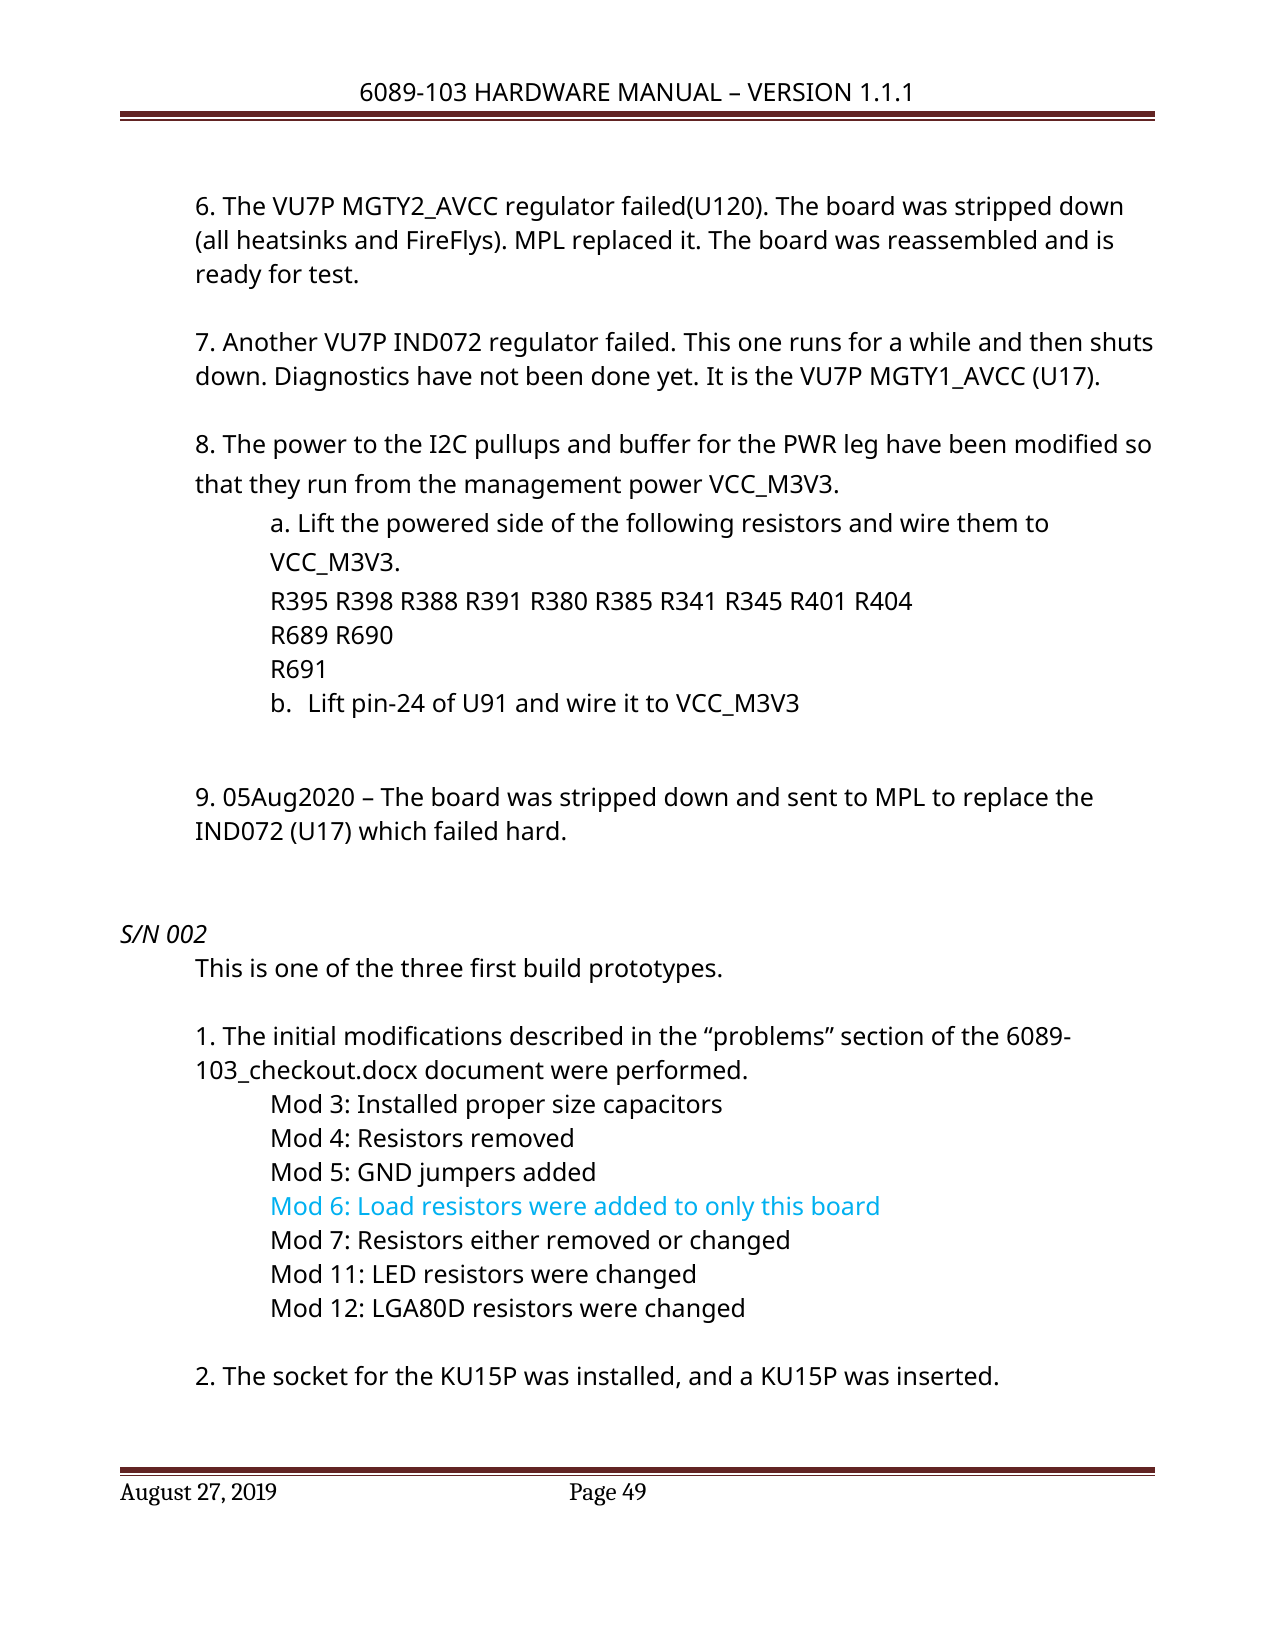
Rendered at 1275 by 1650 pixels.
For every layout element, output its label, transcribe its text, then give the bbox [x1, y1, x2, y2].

text 9. 05Aug2020 – The board was stripped down and sent to MPL to replace the IND072 (U17) which failed hard. [195, 780, 1155, 848]
list a. Lift the powered side of the following resistors and wire them to VCC_M3V3. [270, 505, 1155, 579]
list Lift pin-24 of U91 and wire it to VCC_M3V3 [270, 686, 1155, 720]
text Mod 11: LED resistors were changed [270, 1257, 1155, 1291]
text Mod 7: Resistors either removed or changed [270, 1223, 1155, 1257]
text Mod 4: Resistors removed [270, 1121, 1155, 1155]
subtitle S/N 002 [120, 916, 1155, 950]
text Mod 12: LGA80D resistors were changed [270, 1291, 1155, 1325]
text Mod 5: GND jumpers added [270, 1155, 1155, 1189]
text 7. Another VU7P IND072 regulator failed. This one runs for a while and then shuts down. Diagnostics have not been done yet. It is the VU7P MGTY1_AVCC (U17). [195, 325, 1155, 393]
text 1. The initial modifications described in the “problems” section of the 6089-103_checkout.docx document were performed. [195, 1018, 1155, 1087]
list 8. The power to the I2C pullups and buffer for the PWR leg have been modified so that they run from the management power VCC_M3V3. [195, 427, 1155, 500]
text 6. The VU7P MGTY2_AVCC regulator failed(U120). The board was stripped down (all heatsinks and FireFlys). MPL replaced it. The board was reassembled and is ready for test. [195, 189, 1155, 291]
text Mod 3: Installed proper size capacitors [270, 1087, 1155, 1121]
text Mod 6: Load resistors were added to only this board [270, 1189, 1155, 1223]
text This is one of the three first build prototypes. [195, 950, 1155, 984]
text 2. The socket for the KU15P was installed, and a KU15P was inserted. [195, 1359, 1155, 1393]
list R395 R398 R388 R391 R380 R385 R341 R345 R401 R404 R689 R690 R691 [270, 584, 1155, 686]
